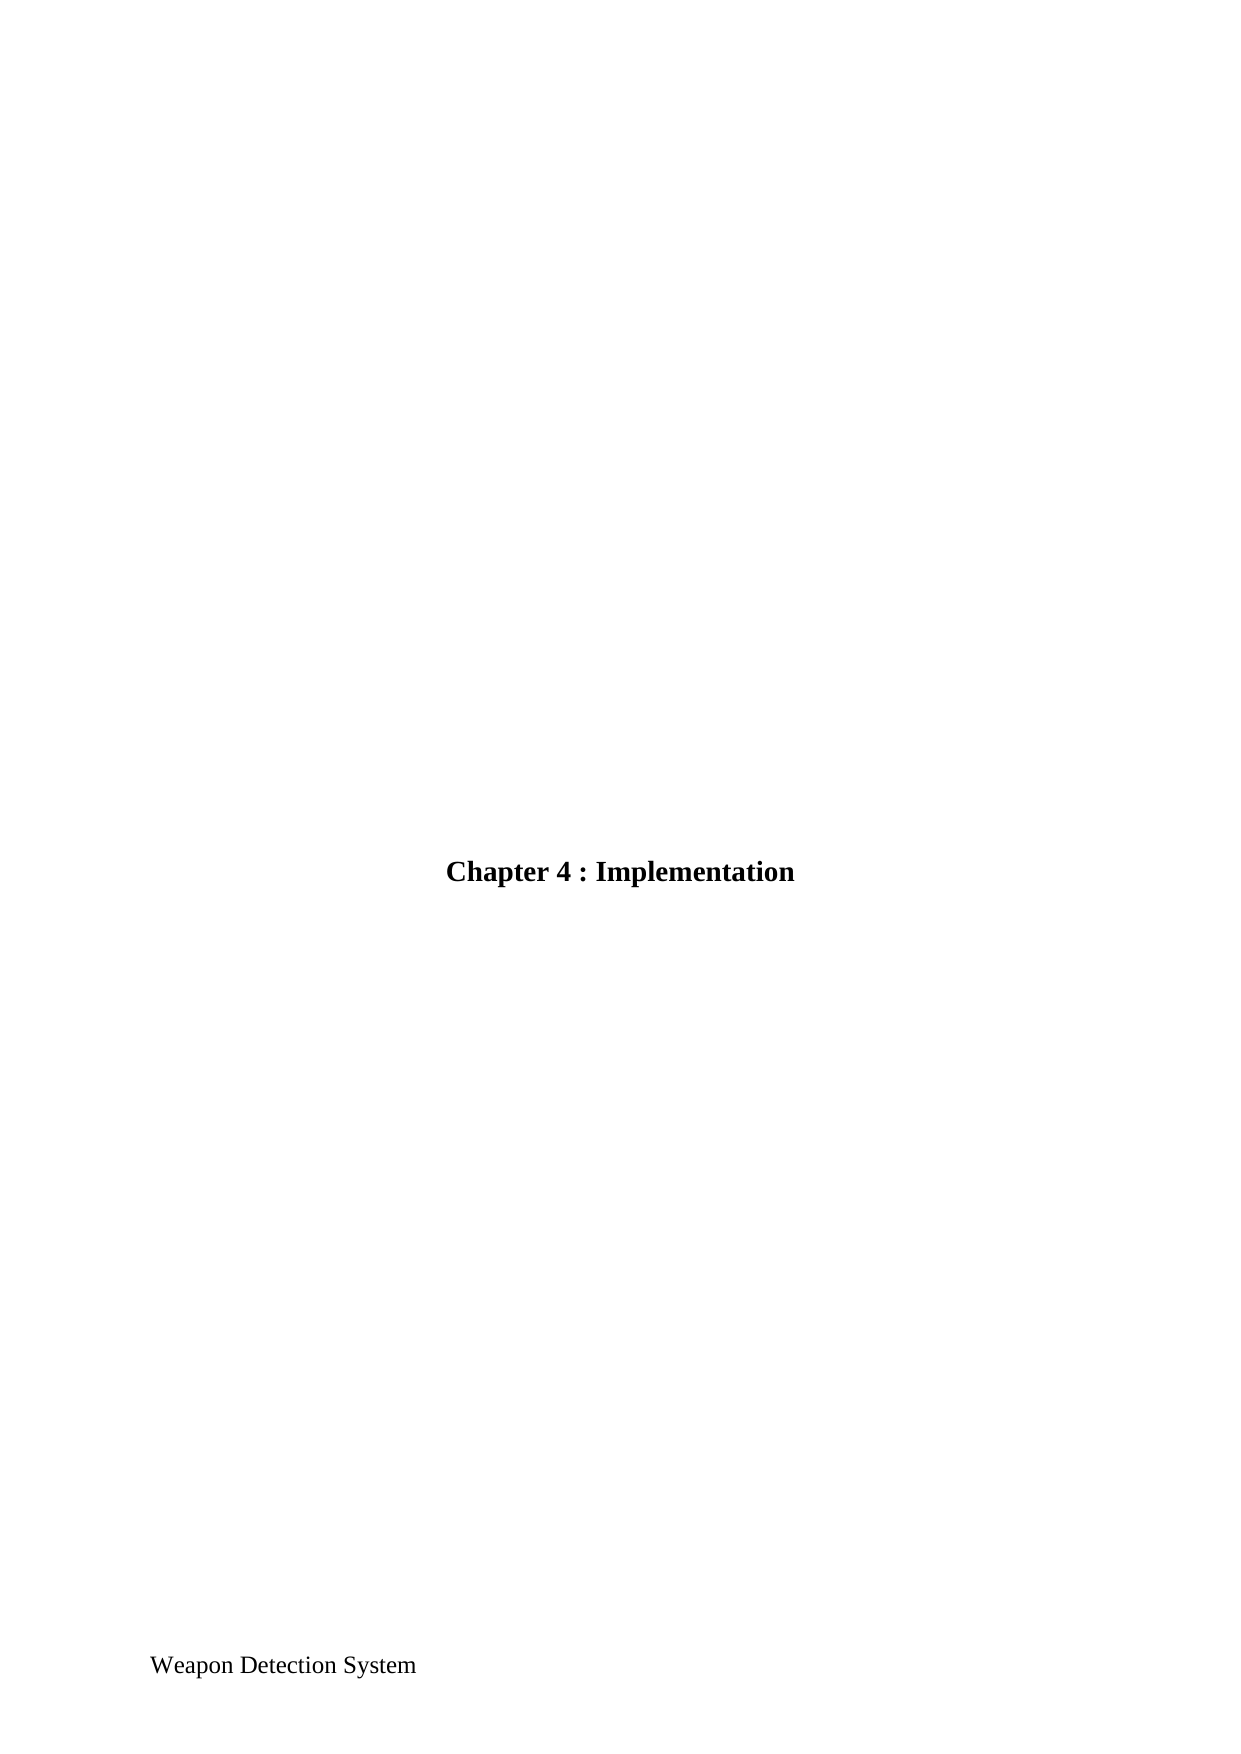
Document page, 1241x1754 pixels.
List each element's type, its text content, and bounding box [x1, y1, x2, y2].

title Chapter 4 : Implementation [150, 150, 1090, 888]
